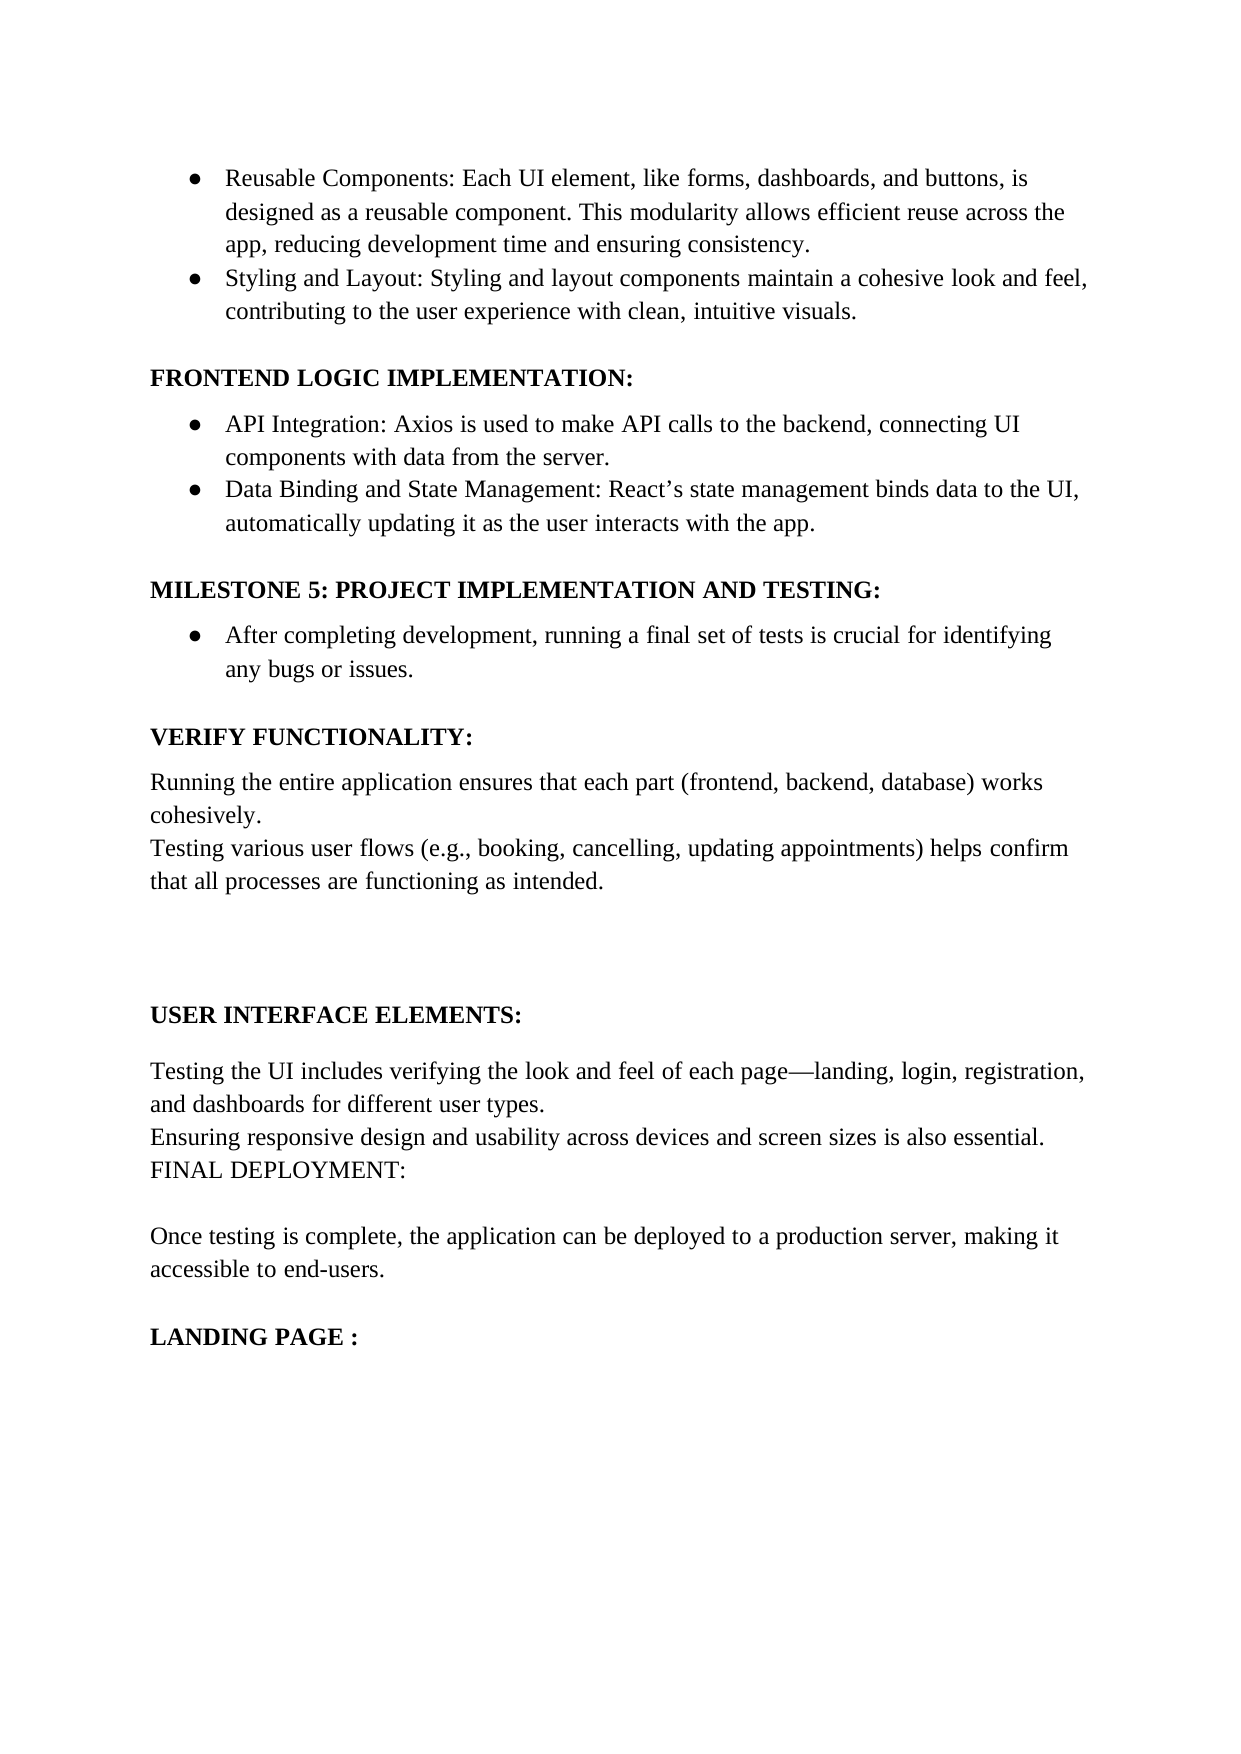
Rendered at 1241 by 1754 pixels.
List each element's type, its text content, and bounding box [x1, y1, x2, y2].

text FINAL DEPLOYMENT: [150, 1159, 1097, 1184]
text contributing to the user experience with clean, intuitive visuals. [225, 299, 1097, 324]
text Testing the UI includes verifying the look and feel of each page—landing, login, registration, [150, 1059, 1097, 1085]
text ● Data Binding and State Management: React’s state management binds data to the UI, [187, 478, 1097, 503]
text cohesively. [150, 803, 1097, 828]
text USER INTERFACE ELEMENTS: [150, 1003, 1097, 1028]
text designed as a reusable component. This modularity allows efficient reuse across the [225, 200, 1097, 225]
text and dashboards for different user types. [150, 1093, 1097, 1118]
text ● Styling and Layout: Styling and layout components maintain a cohesive look and feel, [187, 266, 1097, 291]
text components with data from the server. [225, 445, 1097, 470]
text app, reducing development time and ensuring consistency. [225, 233, 1097, 258]
text ● API Integration: Axios is used to make API calls to the backend, connecting UI [187, 412, 1097, 437]
text VERIFY FUNCTIONALITY: [150, 725, 1097, 750]
text MILESTONE 5: PROJECT IMPLEMENTATION AND TESTING: [150, 579, 1097, 604]
text ● Reusable Components: Each UI element, like forms, dashboards, and buttons, is [187, 166, 1097, 192]
text Once testing is complete, the application can be deployed to a production server, making it [150, 1225, 1097, 1250]
text automatically updating it as the user interacts with the app. [225, 511, 1097, 536]
text that all processes are functioning as intended. [150, 869, 1097, 894]
text any bugs or issues. [225, 657, 1097, 682]
text Testing various user flows (e.g., booking, cancelling, updating appointments) helps confirm [150, 836, 1097, 861]
text accessible to end-users. [150, 1258, 1097, 1283]
text FRONTEND LOGIC IMPLEMENTATION: [150, 366, 1097, 391]
text ● After completing development, running a final set of tests is crucial for identifying [187, 624, 1097, 649]
text Running the entire application ensures that each part (frontend, backend, database) works [150, 770, 1097, 795]
text LANDING PAGE : [150, 1326, 1097, 1351]
text Ensuring responsive design and usability across devices and screen sizes is also essential. [150, 1126, 1097, 1151]
